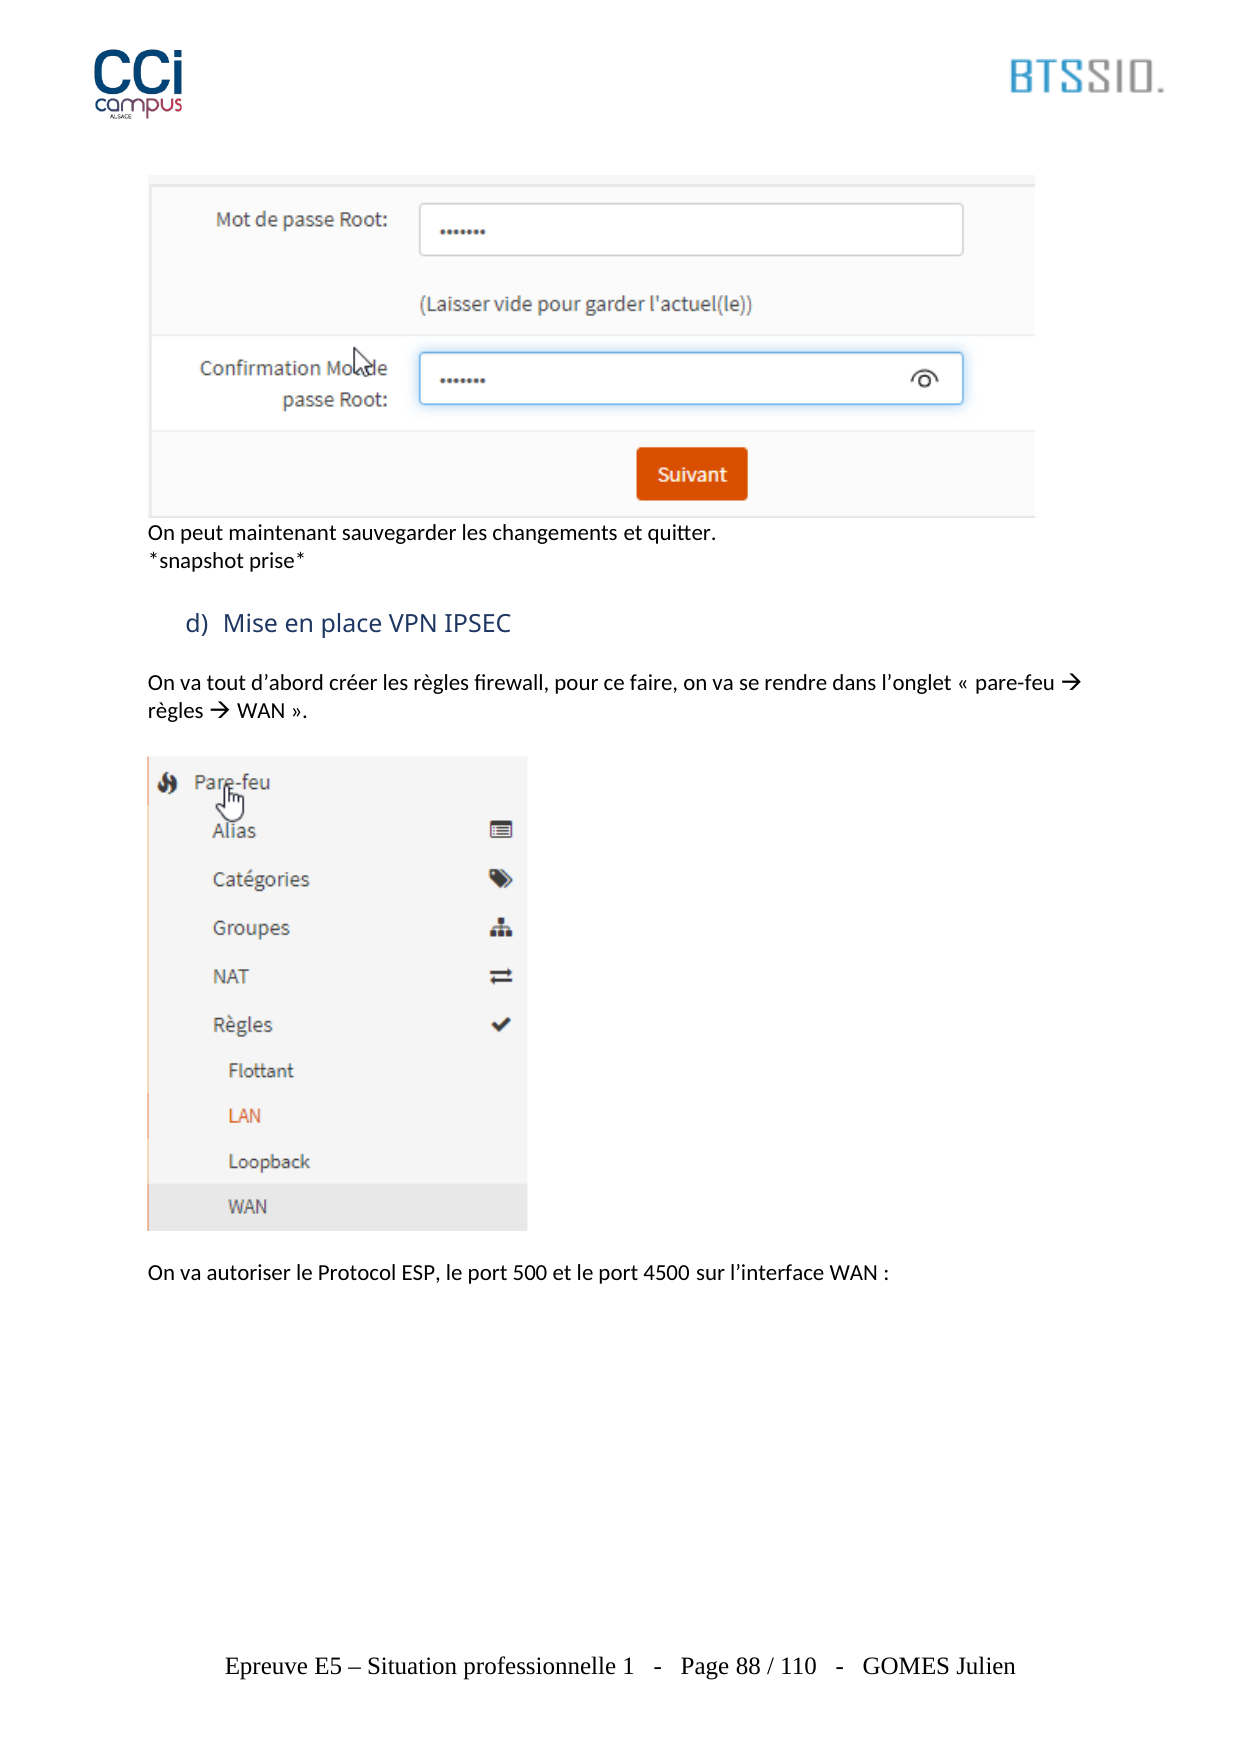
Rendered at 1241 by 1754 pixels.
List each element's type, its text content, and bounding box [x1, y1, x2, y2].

text *snapshot prise* [148, 546, 1093, 574]
text On peut maintenant sauvegarder les changements et quitter. [148, 518, 1093, 546]
text On va autoriser le Protocol ESP, le port 500 et le port 4500 sur l’interface WAN : [148, 1258, 1093, 1286]
subtitle Mise en place VPN IPSEC [185, 606, 1093, 640]
picture [147, 752, 528, 1231]
picture [81, 44, 194, 123]
picture [147, 175, 1036, 518]
picture [1004, 46, 1169, 104]
text On va tout d’abord créer les règles firewall, pour ce faire, on va se rendre dans l’onglet « pare-feu règles WAN ». [148, 668, 1093, 724]
